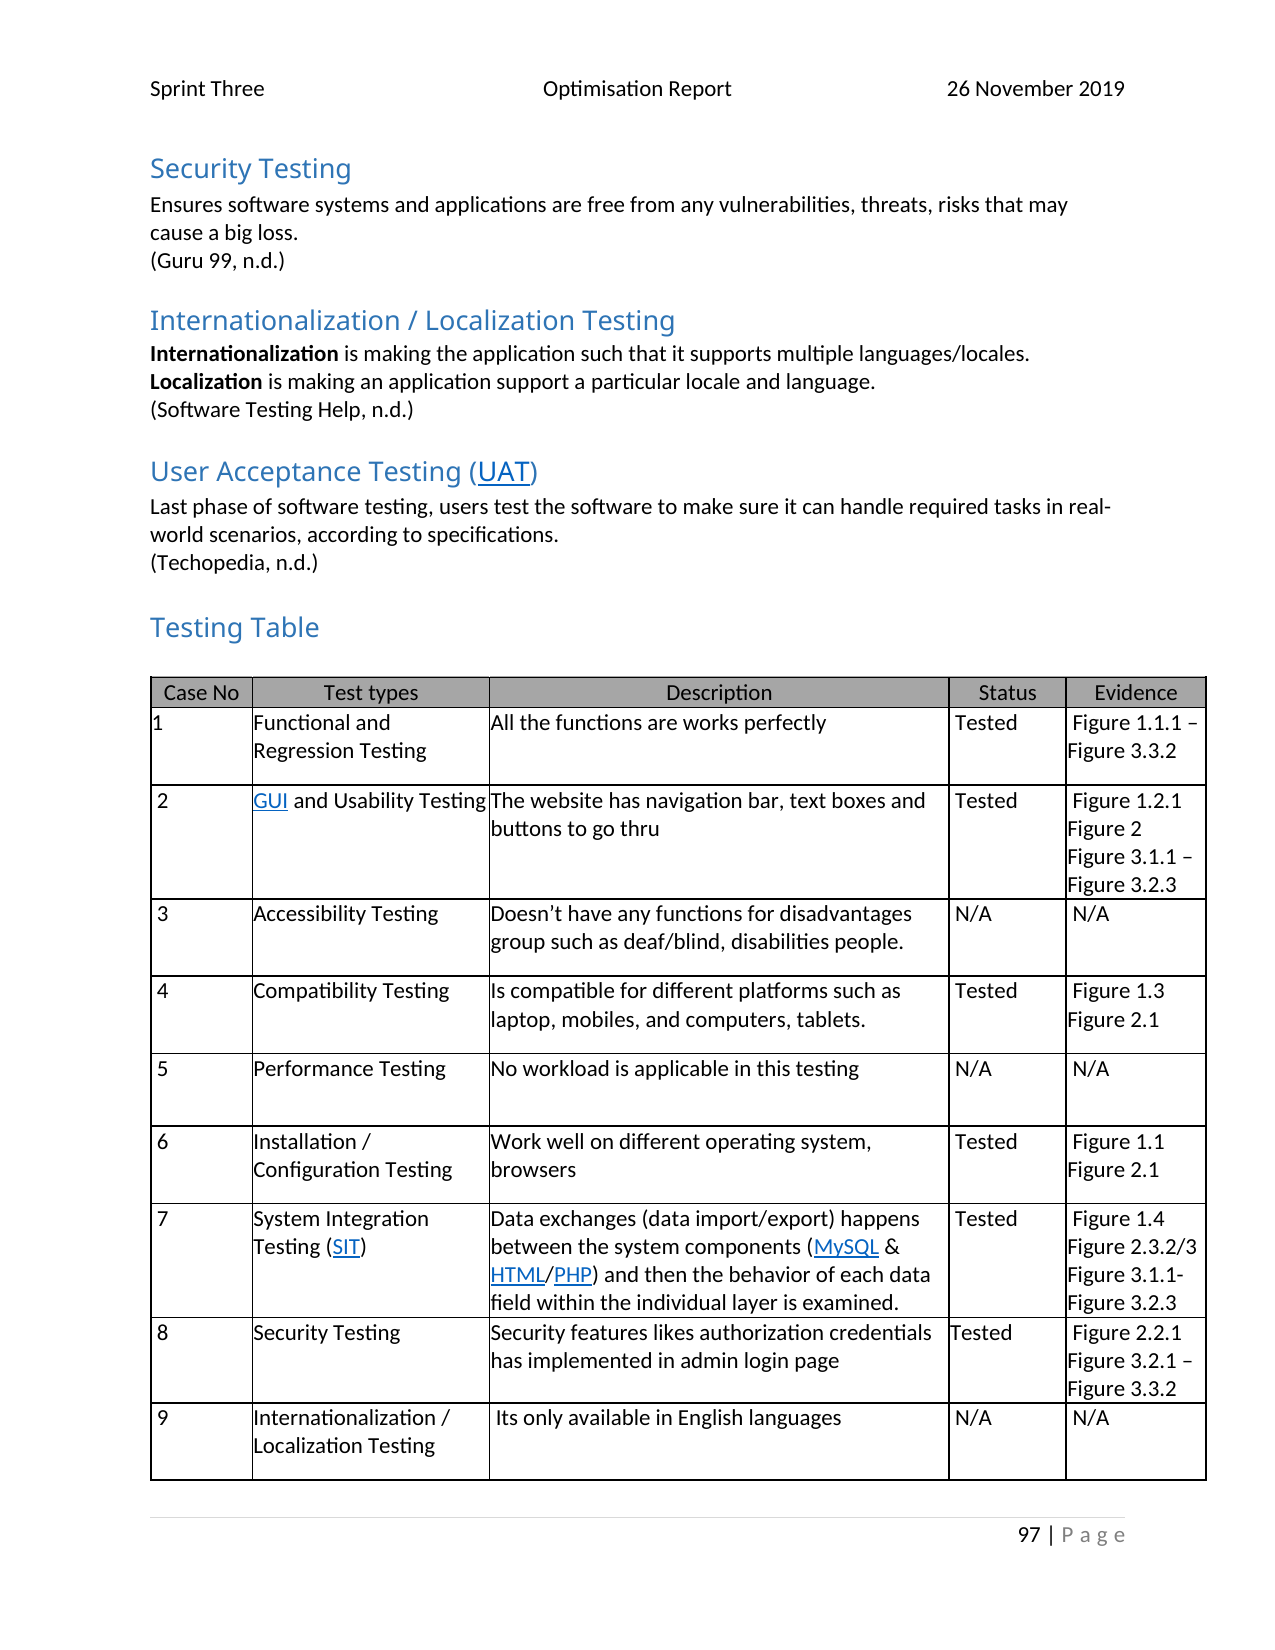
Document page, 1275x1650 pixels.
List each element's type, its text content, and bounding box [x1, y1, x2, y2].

table_cell Doesn’t have any functions for disadvantages group such as deaf/blind, disabilities people. [490, 900, 948, 975]
table_cell No workload is applicable in this testing [490, 1054, 948, 1125]
table_cell System Integration Testing (SIT) [253, 1204, 489, 1316]
subtitle User Acceptance Testing (UAT) [150, 452, 1125, 489]
table_header Description [490, 678, 948, 707]
table_cell N/A [950, 1404, 1065, 1479]
table_cell 5 [152, 1054, 252, 1125]
table_cell 2 [152, 786, 252, 898]
table_cell Figure 2.2.1 Figure 3.2.1 – Figure 3.3.2 [1067, 1318, 1205, 1402]
table_cell N/A [1067, 900, 1205, 975]
subtitle Testing Table [150, 608, 1125, 645]
table_header Test types [253, 678, 489, 707]
table_cell Tested [950, 1127, 1065, 1203]
table_cell All the functions are works perfectly [490, 708, 948, 784]
table_cell N/A [950, 900, 1065, 975]
table_cell N/A [1067, 1054, 1205, 1125]
table_cell Tested [950, 977, 1065, 1052]
table_cell 9 [152, 1404, 252, 1479]
text Internationalization is making the application such that it supports multiple languages/locales. [150, 339, 1125, 367]
text Last phase of software testing, users test the software to make sure it can handle required tasks in real-world scenarios, according to specifications. [150, 492, 1125, 548]
table_cell 8 [152, 1318, 252, 1402]
table_cell Tested [950, 786, 1065, 898]
table_cell Data exchanges (data import/export) happens between the system components (MySQL & HTML/PHP) and then the behavior of each data field within the individual layer is examined. [490, 1204, 948, 1316]
subtitle Security Testing [150, 150, 1125, 187]
table_cell 6 [152, 1127, 252, 1203]
table_cell Its only available in English languages [490, 1404, 948, 1479]
table_cell Figure 1.1 Figure 2.1 [1067, 1127, 1205, 1203]
table_cell Figure 1.2.1 Figure 2 Figure 3.1.1 – Figure 3.2.3 [1067, 786, 1205, 898]
table_cell Figure 1.3 Figure 2.1 [1067, 977, 1205, 1052]
table_header Case No [152, 678, 252, 707]
table_cell GUI and Usability Testing [253, 786, 489, 898]
table_header Status [950, 678, 1065, 707]
text Internationalization / Localization Testing [150, 302, 1125, 339]
table_cell Internationalization / Localization Testing [253, 1404, 489, 1479]
table_cell 7 [152, 1204, 252, 1316]
table_cell Compatibility Testing [253, 977, 489, 1052]
table_cell Security features likes authorization credentials has implemented in admin login page [490, 1318, 948, 1402]
table_cell Tested [950, 1204, 1065, 1316]
table_header Evidence [1067, 678, 1205, 707]
table_cell Is compatible for different platforms such as laptop, mobiles, and computers, tablets. [490, 977, 948, 1052]
table_cell 3 [152, 900, 252, 975]
table_cell 4 [152, 977, 252, 1052]
text Ensures software systems and applications are free from any vulnerabilities, threats, risks that may cause a big loss. [150, 190, 1125, 246]
table_cell Accessibility Testing [253, 900, 489, 975]
table_cell Figure 1.1.1 – Figure 3.3.2 [1067, 708, 1205, 784]
table_cell Installation / Configuration Testing [253, 1127, 489, 1203]
text Localization is making an application support a particular locale and language. [150, 367, 1125, 395]
table_cell Tested [950, 1318, 1065, 1402]
table_cell Performance Testing [253, 1054, 489, 1125]
table_cell Security Testing [253, 1318, 489, 1402]
table_cell Figure 1.4 Figure 2.3.2/3 Figure 3.1.1- Figure 3.2.3 [1067, 1204, 1205, 1316]
table_cell N/A [950, 1054, 1065, 1125]
table_cell Tested [950, 708, 1065, 784]
table_cell Work well on different operating system, browsers [490, 1127, 948, 1203]
table_cell Functional and Regression Testing [253, 708, 489, 784]
table_cell The website has navigation bar, text boxes and buttons to go thru [490, 786, 948, 898]
table_cell 1 [152, 708, 252, 784]
table_cell N/A [1067, 1404, 1205, 1479]
